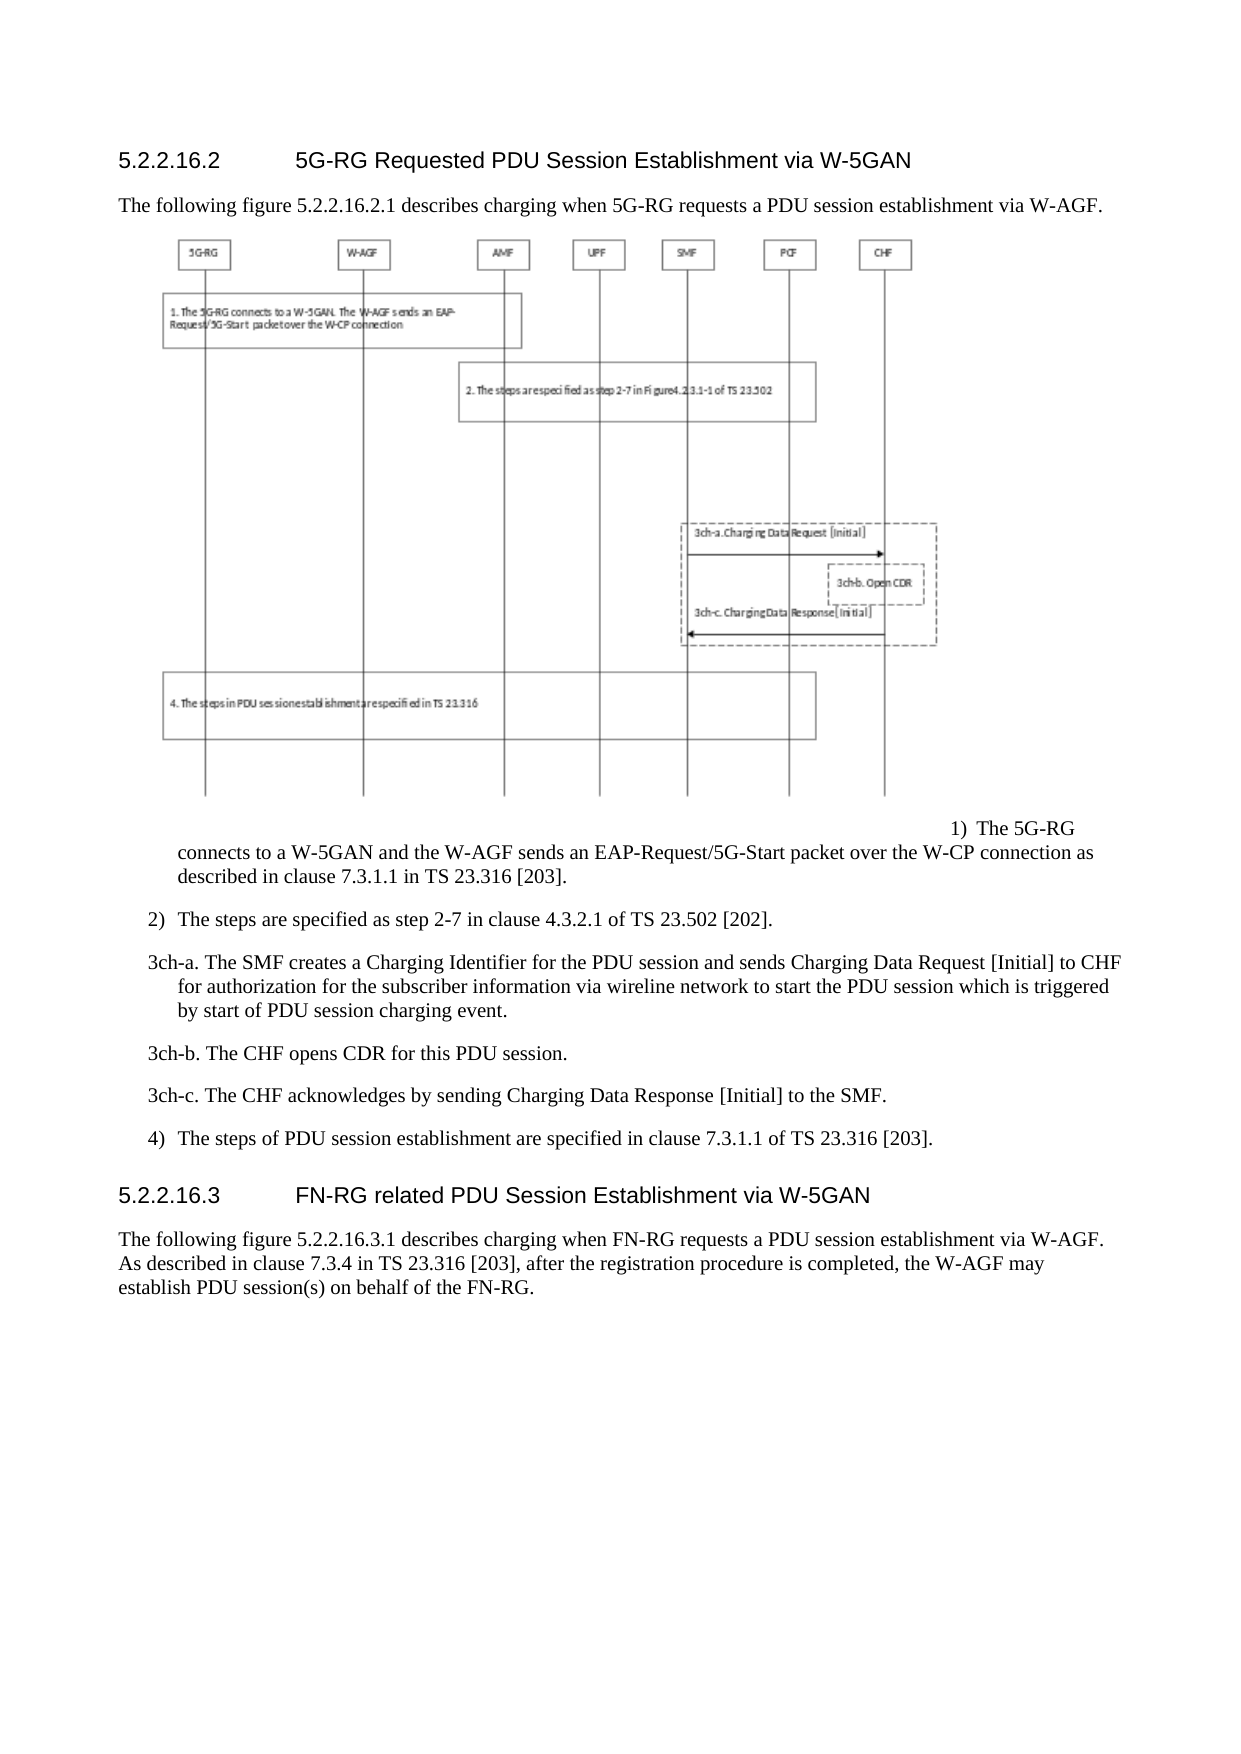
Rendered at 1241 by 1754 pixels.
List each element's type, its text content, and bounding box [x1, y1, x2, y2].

text 2) The steps are specified as step 2-7 in clause 4.3.2.1 of TS 23.502 [202]. [148, 907, 1122, 931]
text The following figure 5.2.2.16.3.1 describes charging when FN-RG requests a PDU session establishment via W-AGF. As described in clause 7.3.4 in TS 23.316 [203], after the registration procedure is completed, the W-AGF may establish PDU session(s) on behalf of the FN-RG. [118, 1227, 1122, 1299]
subtitle 5.2.2.16.3 FN-RG related PDU Session Establishment via W-5GAN [118, 1182, 1122, 1208]
text 3ch-c. The CHF acknowledges by sending Charging Data Response [Initial] to the SMF. [148, 1083, 1122, 1107]
text 1) The 5G-RG connects to a W-5GAN and the W-AGF sends an EAP-Request/5G-Start packet over the W-CP connection as described in clause 7.3.1.1 in TS 23.316 [203]. [148, 235, 1122, 888]
text 3ch-a. The SMF creates a Charging Identifier for the PDU session and sends Charging Data Request [Initial] to CHF for authorization for the subscriber information via wireline network to start the PDU session which is triggered by start of PDU session charging event. [148, 950, 1122, 1022]
text 4) The steps of PDU session establishment are specified in clause 7.3.1.1 of TS 23.316 [203]. [148, 1126, 1122, 1150]
text 3ch-b. The CHF opens CDR for this PDU session. [148, 1041, 1122, 1065]
text The following figure 5.2.2.16.2.1 describes charging when 5G-RG requests a PDU session establishment via W-AGF. [118, 193, 1122, 217]
subtitle 5.2.2.16.2 5G-RG Requested PDU Session Establishment via W-5GAN [118, 147, 1122, 174]
